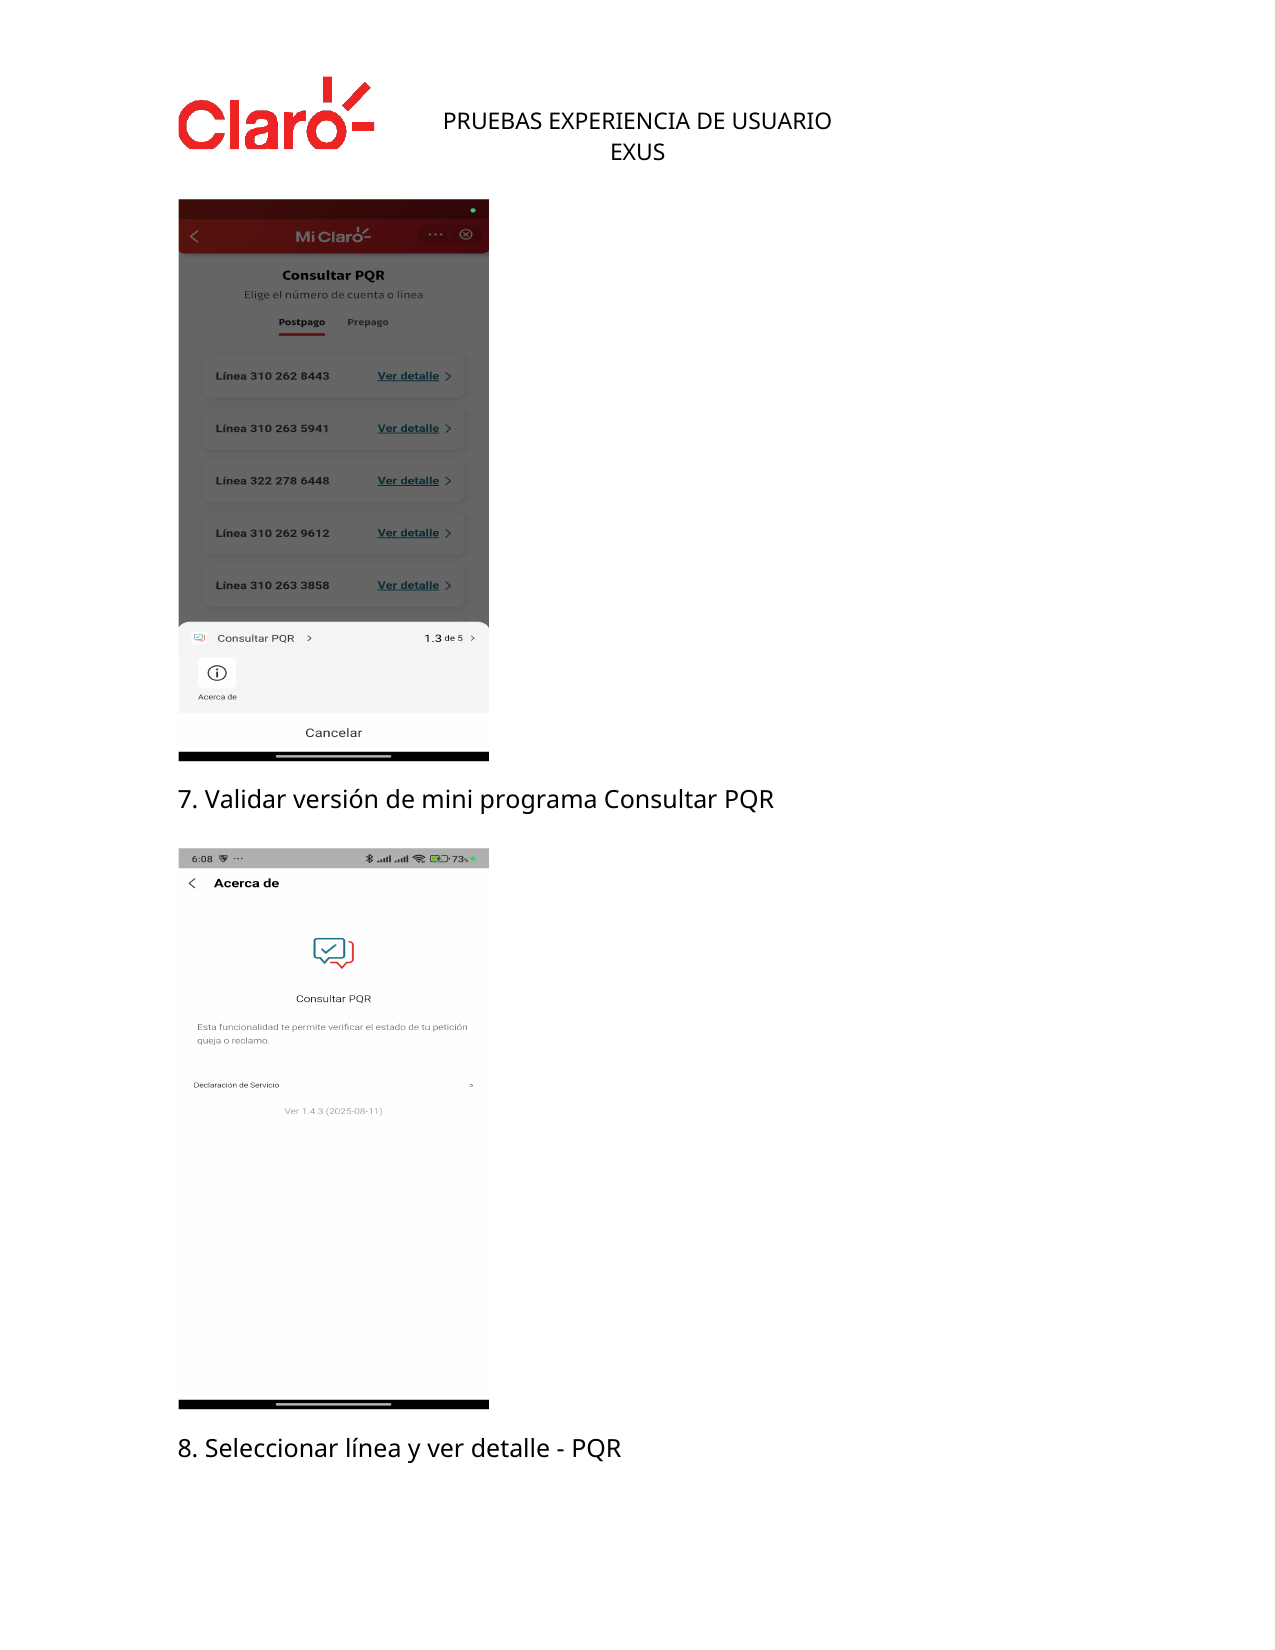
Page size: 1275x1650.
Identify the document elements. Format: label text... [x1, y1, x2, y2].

picture [177, 847, 490, 1410]
text 7. Validar versión de mini programa Consultar PQR [177, 782, 1098, 816]
picture [177, 198, 490, 762]
text 8. Seleccionar línea y ver detalle - PQR [177, 1431, 1098, 1465]
picture [177, 76, 374, 149]
